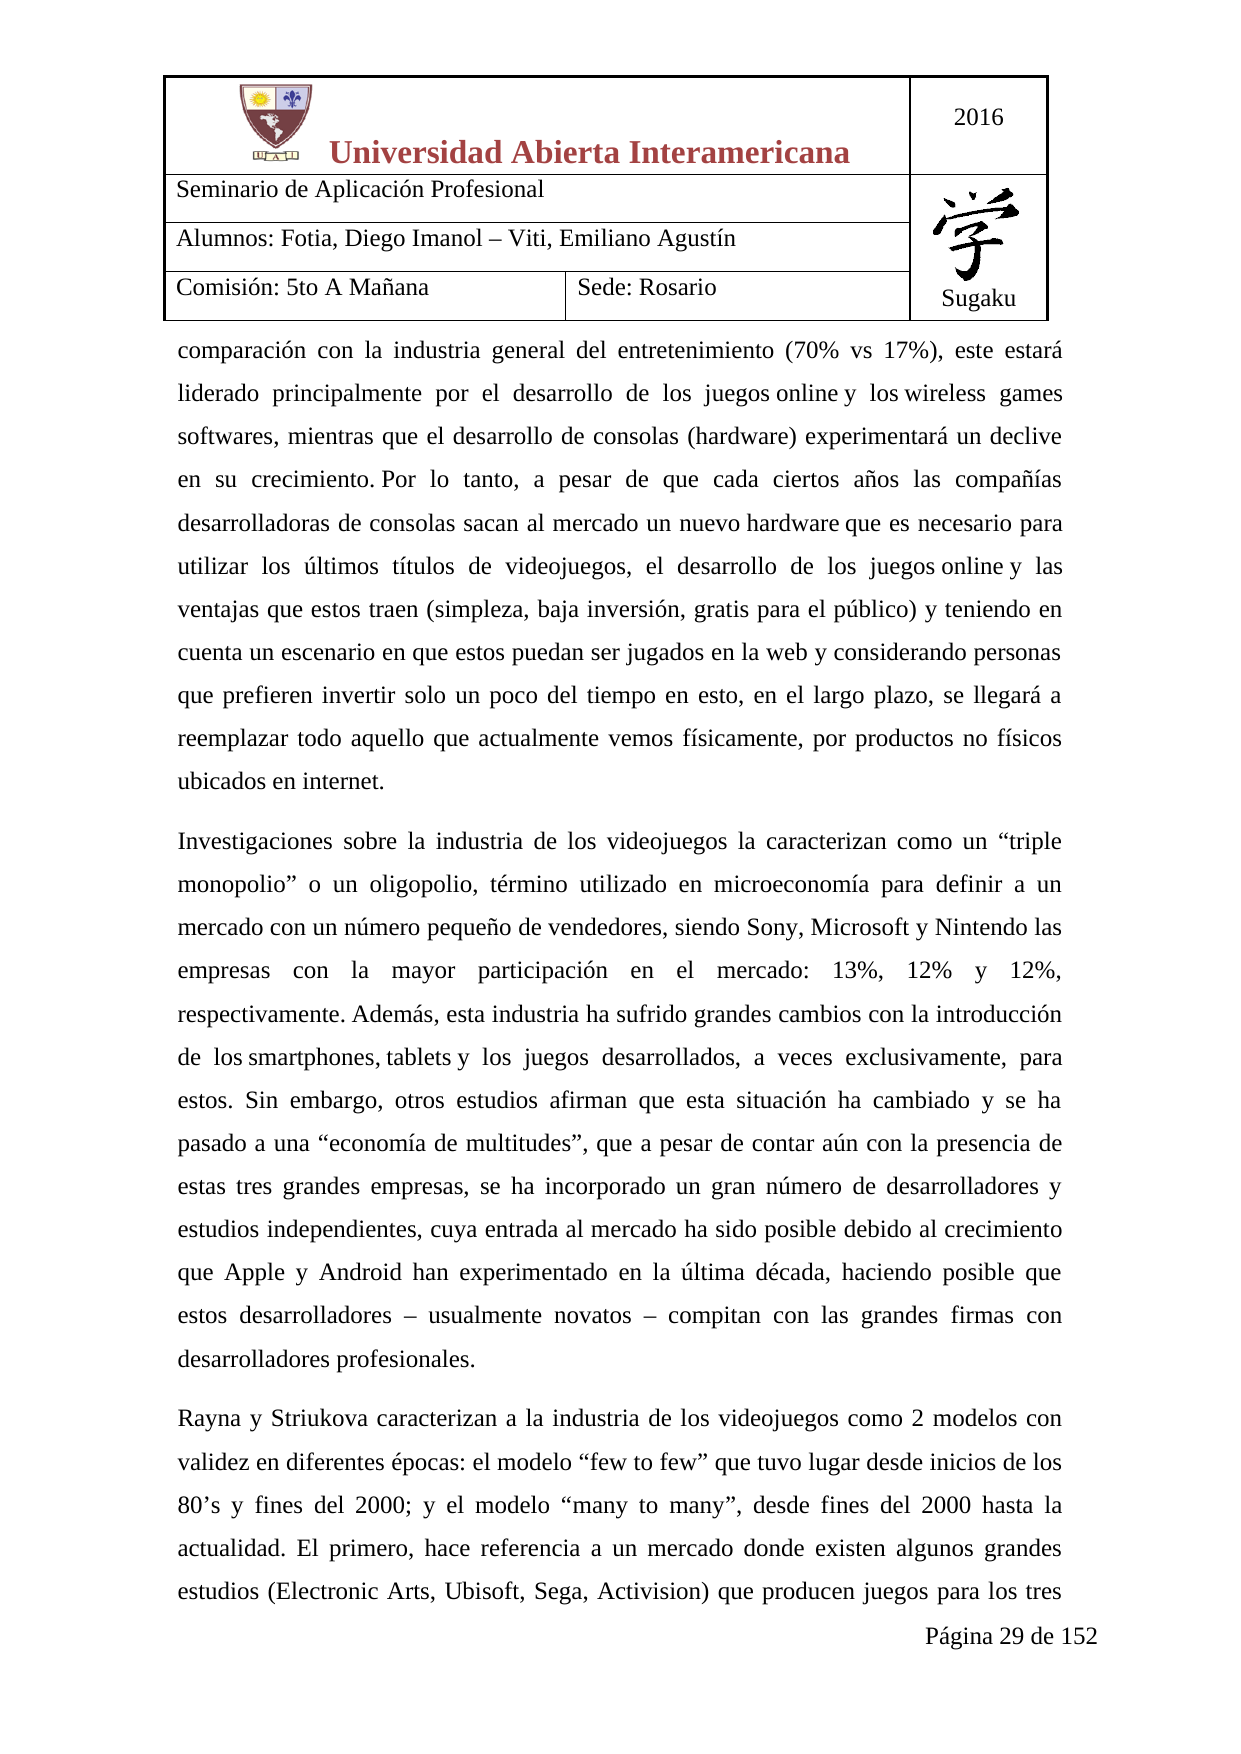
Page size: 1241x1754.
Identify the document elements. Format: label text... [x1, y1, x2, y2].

text Investigaciones sobre la industria de los videojuegos la caracterizan como un “triple monopolio” o un oligopolio, término utilizado en microeconomía para definir a un mercado con un número pequeño de vendedores, siendo Sony, Microsoft y Nintendo las empresas con la mayor participación en el mercado: 13%, 12% y 12%, respectivamente. Además, esta industria ha sufrido grandes cambios con la introducción de los smartphones, tablets y los juegos desarrollados, a veces exclusivamente, para estos. Sin embargo, otros estudios afirman que esta situación ha cambiado y se ha pasado a una “economía de multitudes”, que a pesar de contar aún con la presencia de estas tres grandes empresas, se ha incorporado un gran número de desarrolladores y estudios independientes, cuya entrada al mercado ha sido posible debido al crecimiento que Apple y Android han experimentado en la última década, haciendo posible que estos desarrolladores – usualmente novatos – compitan con las grandes firmas con desarrolladores profesionales. [177, 826, 1063, 1372]
picture [927, 181, 1030, 284]
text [177, 148, 1063, 795]
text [177, 1403, 1063, 1605]
picture [223, 78, 329, 164]
